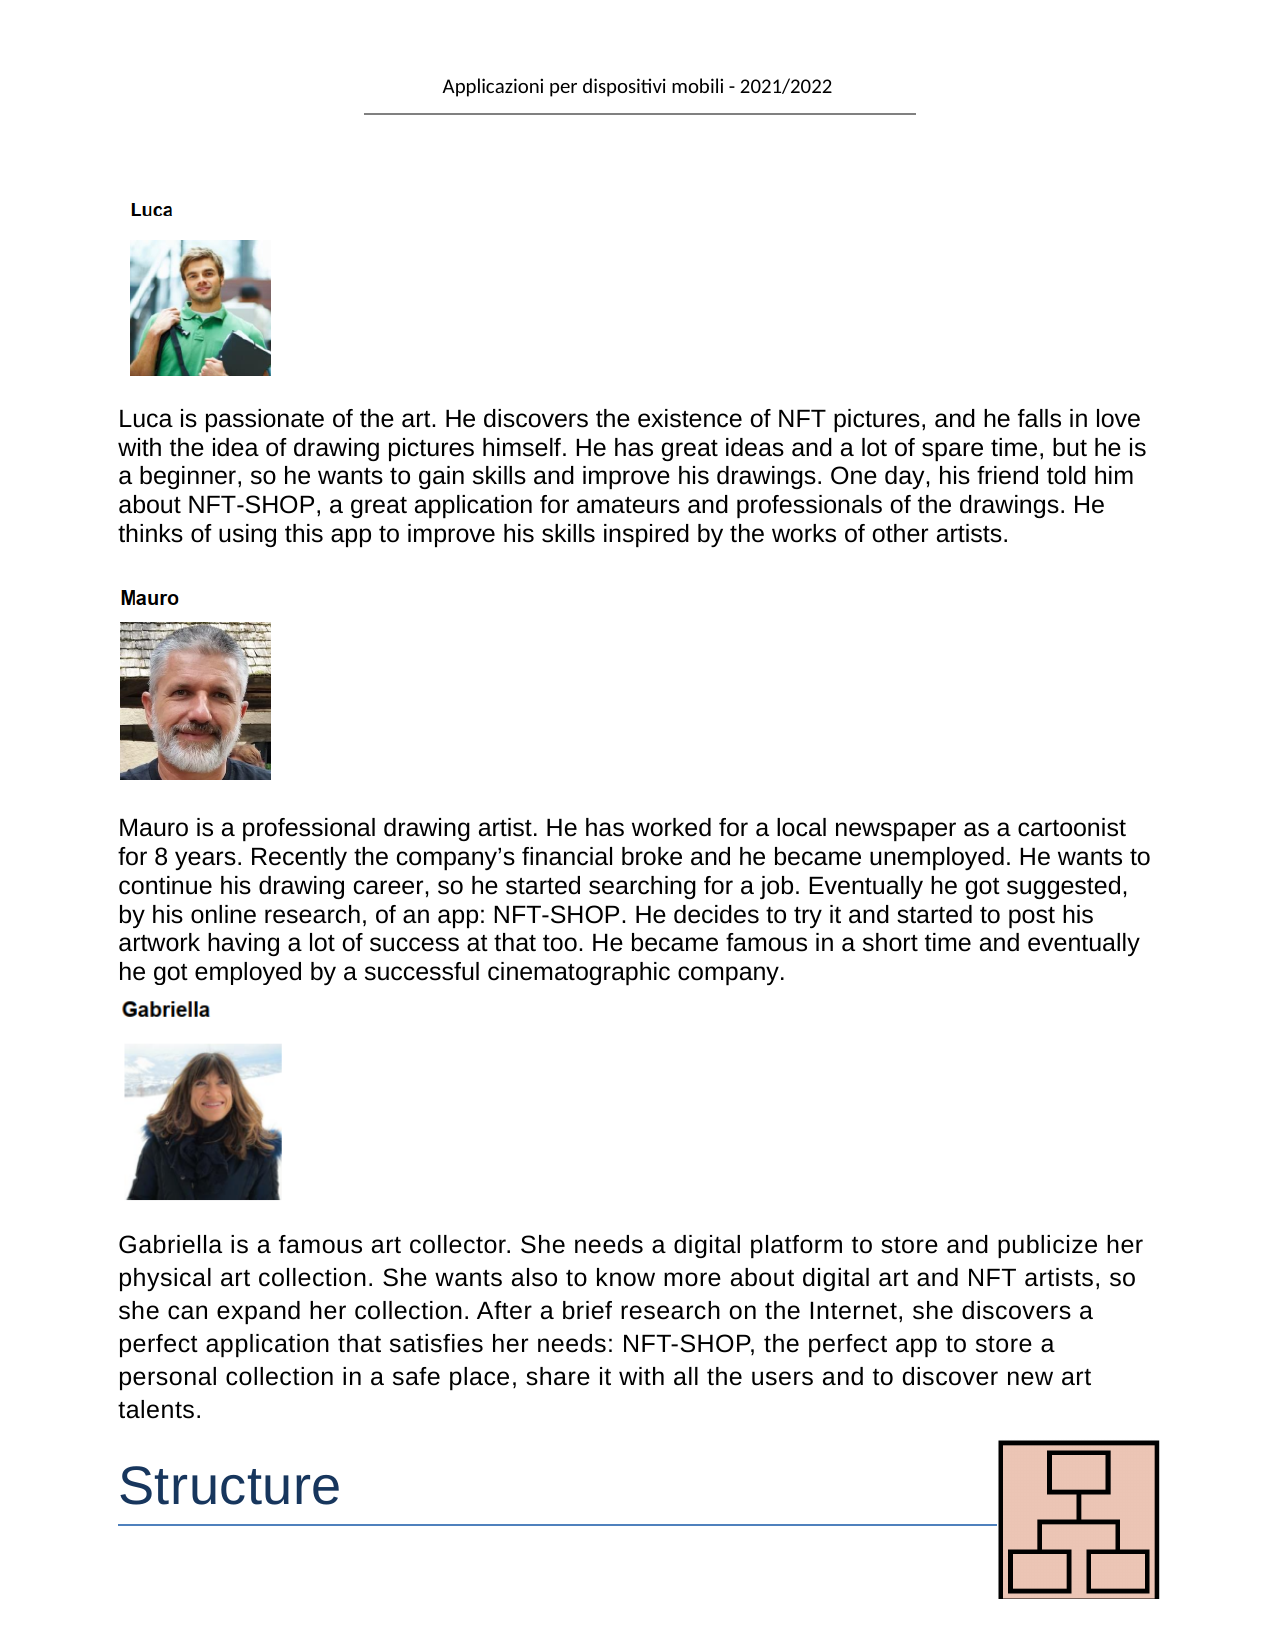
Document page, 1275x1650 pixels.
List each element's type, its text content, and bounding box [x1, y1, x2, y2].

picture [118, 576, 272, 780]
picture [997, 1439, 1160, 1599]
text Mauro is a professional drawing artist. He has worked for a local newspaper as a cartoonist for 8 years. Recently the company’s financial broke and he became unemployed. He wants to continue his drawing career, so he started searching for a job. Eventually he got suggested, by his online research, of an app: NFT-SHOP. He decides to try it and started to post his artwork having a lot of success at that too. He became famous in a short time and eventually he got employed by a successful cinematographic company. [118, 813, 1157, 986]
text Gabriella is a famous art collector. She needs a digital platform to store and publicize her physical art collection. She wants also to know more about digital art and NFT artists, so she can expand her collection. After a brief research on the Internet, she discovers a perfect application that satisfies her needs: NFT-SHOP, the perfect app to store a personal collection in a safe place, share it with all the users and to discover new art talents. [118, 1230, 1157, 1424]
picture [124, 185, 272, 376]
title Structure [118, 1453, 997, 1524]
picture [118, 985, 284, 1202]
text Luca is passionate of the art. He discovers the existence of NFT pictures, and he falls in love with the idea of drawing pictures himself. He has great ideas and a lot of spare time, but he is a beginner, so he wants to gain skills and improve his drawings. One day, his friend told him about NFT-SHOP, a great application for amateurs and professionals of the drawings. He thinks of using this app to improve his skills inspired by the works of other artists. [118, 404, 1157, 547]
